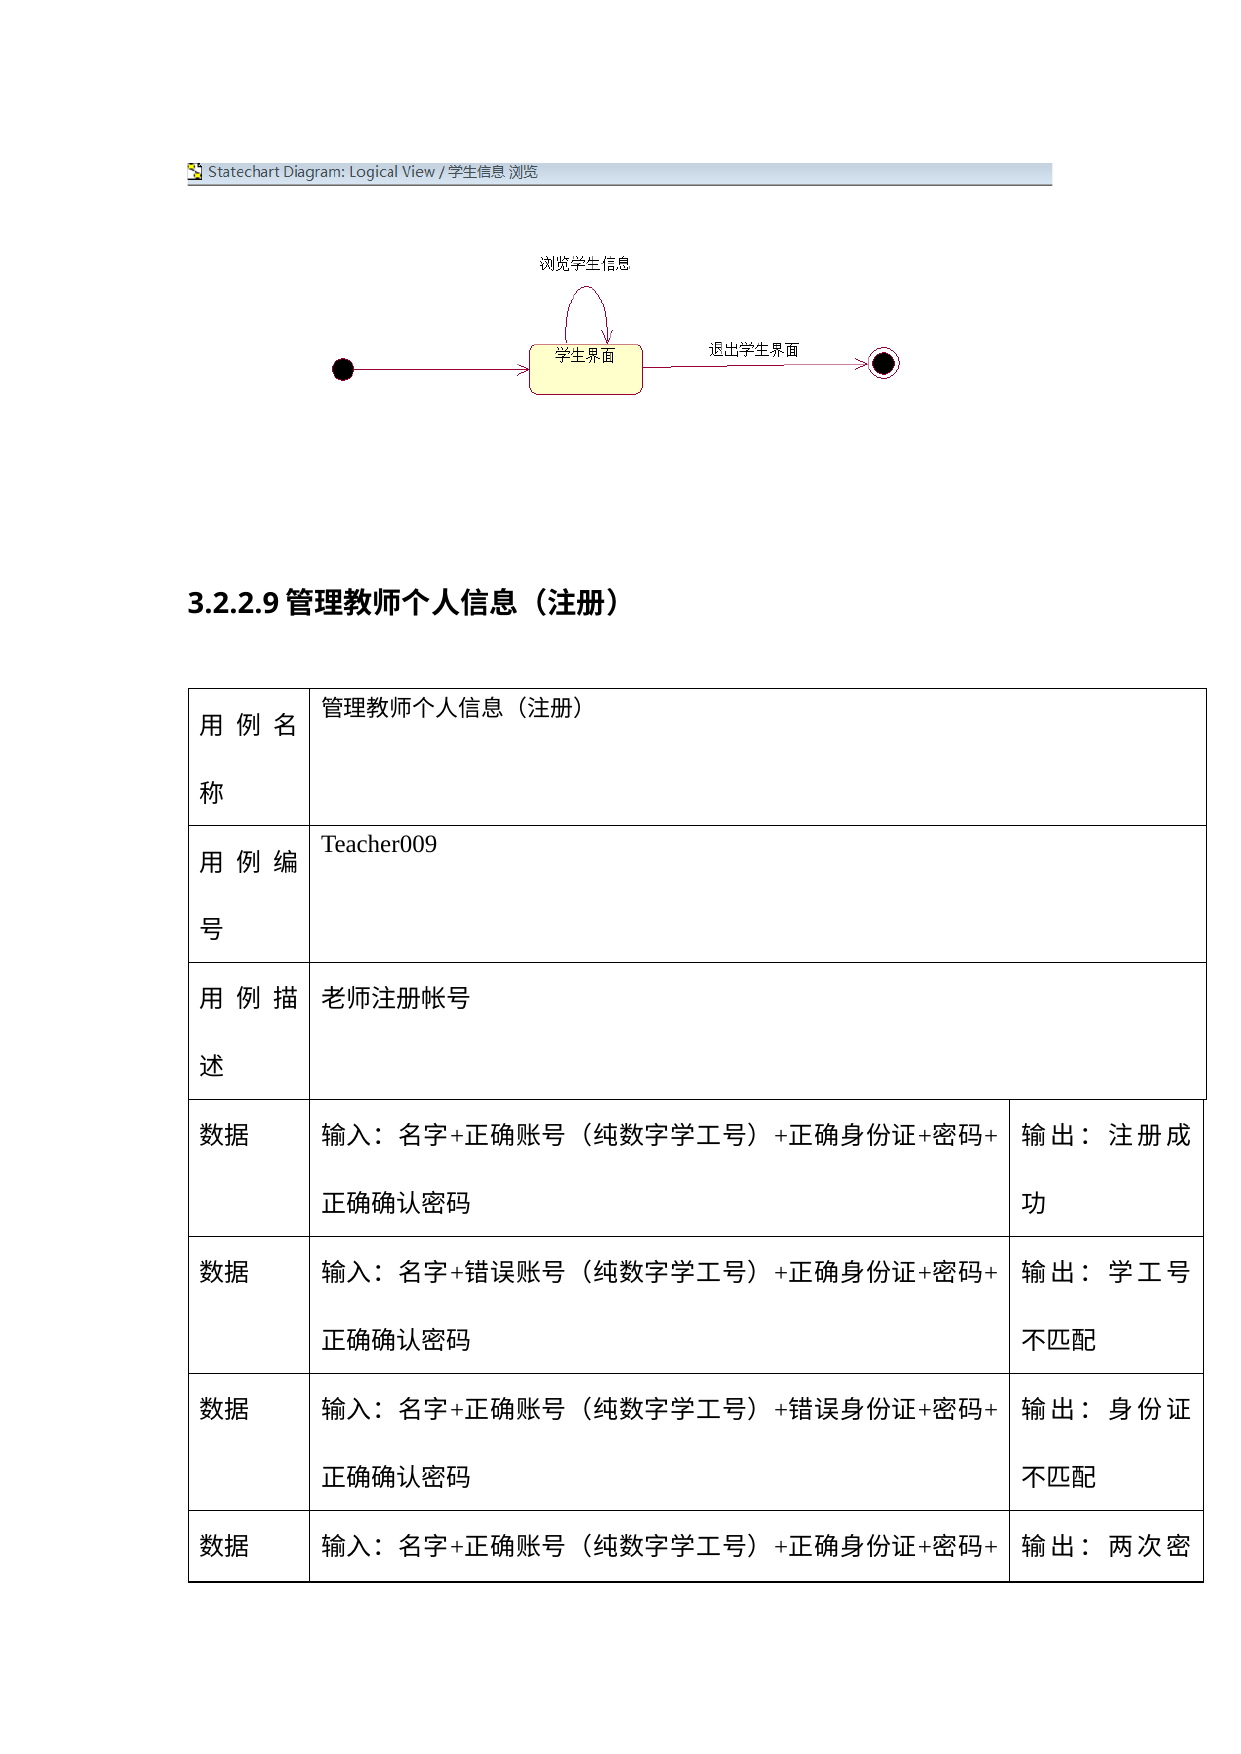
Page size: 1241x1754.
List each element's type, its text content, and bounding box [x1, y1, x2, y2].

table_cell 数据 [189, 1100, 309, 1236]
table_cell 输入：名字+正确账号（纯数字学工号）+正确身份证+密码+正确确认密码 [310, 1100, 1009, 1236]
table_cell 输入：名字+正确账号（纯数字学工号）+错误身份证+密码+正确确认密码 [310, 1374, 1009, 1509]
table_cell 输入：名字+错误账号（纯数字学工号）+正确身份证+密码+正确确认密码 [310, 1237, 1009, 1373]
table_cell 数据 [189, 1511, 309, 1581]
table_cell 输出：身份证不匹配 [1010, 1374, 1203, 1509]
table_cell 老师注册帐号 [310, 963, 1206, 1099]
table_cell 数据 [189, 1374, 309, 1509]
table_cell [310, 1511, 1009, 1581]
table_cell 输出：学工号不匹配 [1010, 1237, 1203, 1373]
table_cell 用例编号 [189, 826, 309, 962]
table_cell 输出：注册成功 [1010, 1100, 1203, 1236]
table_cell Teacher009 [310, 826, 1206, 962]
table_header 管理教师个人信息（注册） [310, 689, 1206, 825]
table_cell 用例描述 [189, 963, 309, 1099]
table_header 用例名称 [189, 689, 309, 825]
table_cell 输出：两次密码不相同 [1010, 1511, 1203, 1581]
subtitle 3.2.2.9管理教师个人信息（注册） [187, 567, 1053, 634]
table_cell 数据 [189, 1237, 309, 1373]
picture [187, 163, 1053, 465]
